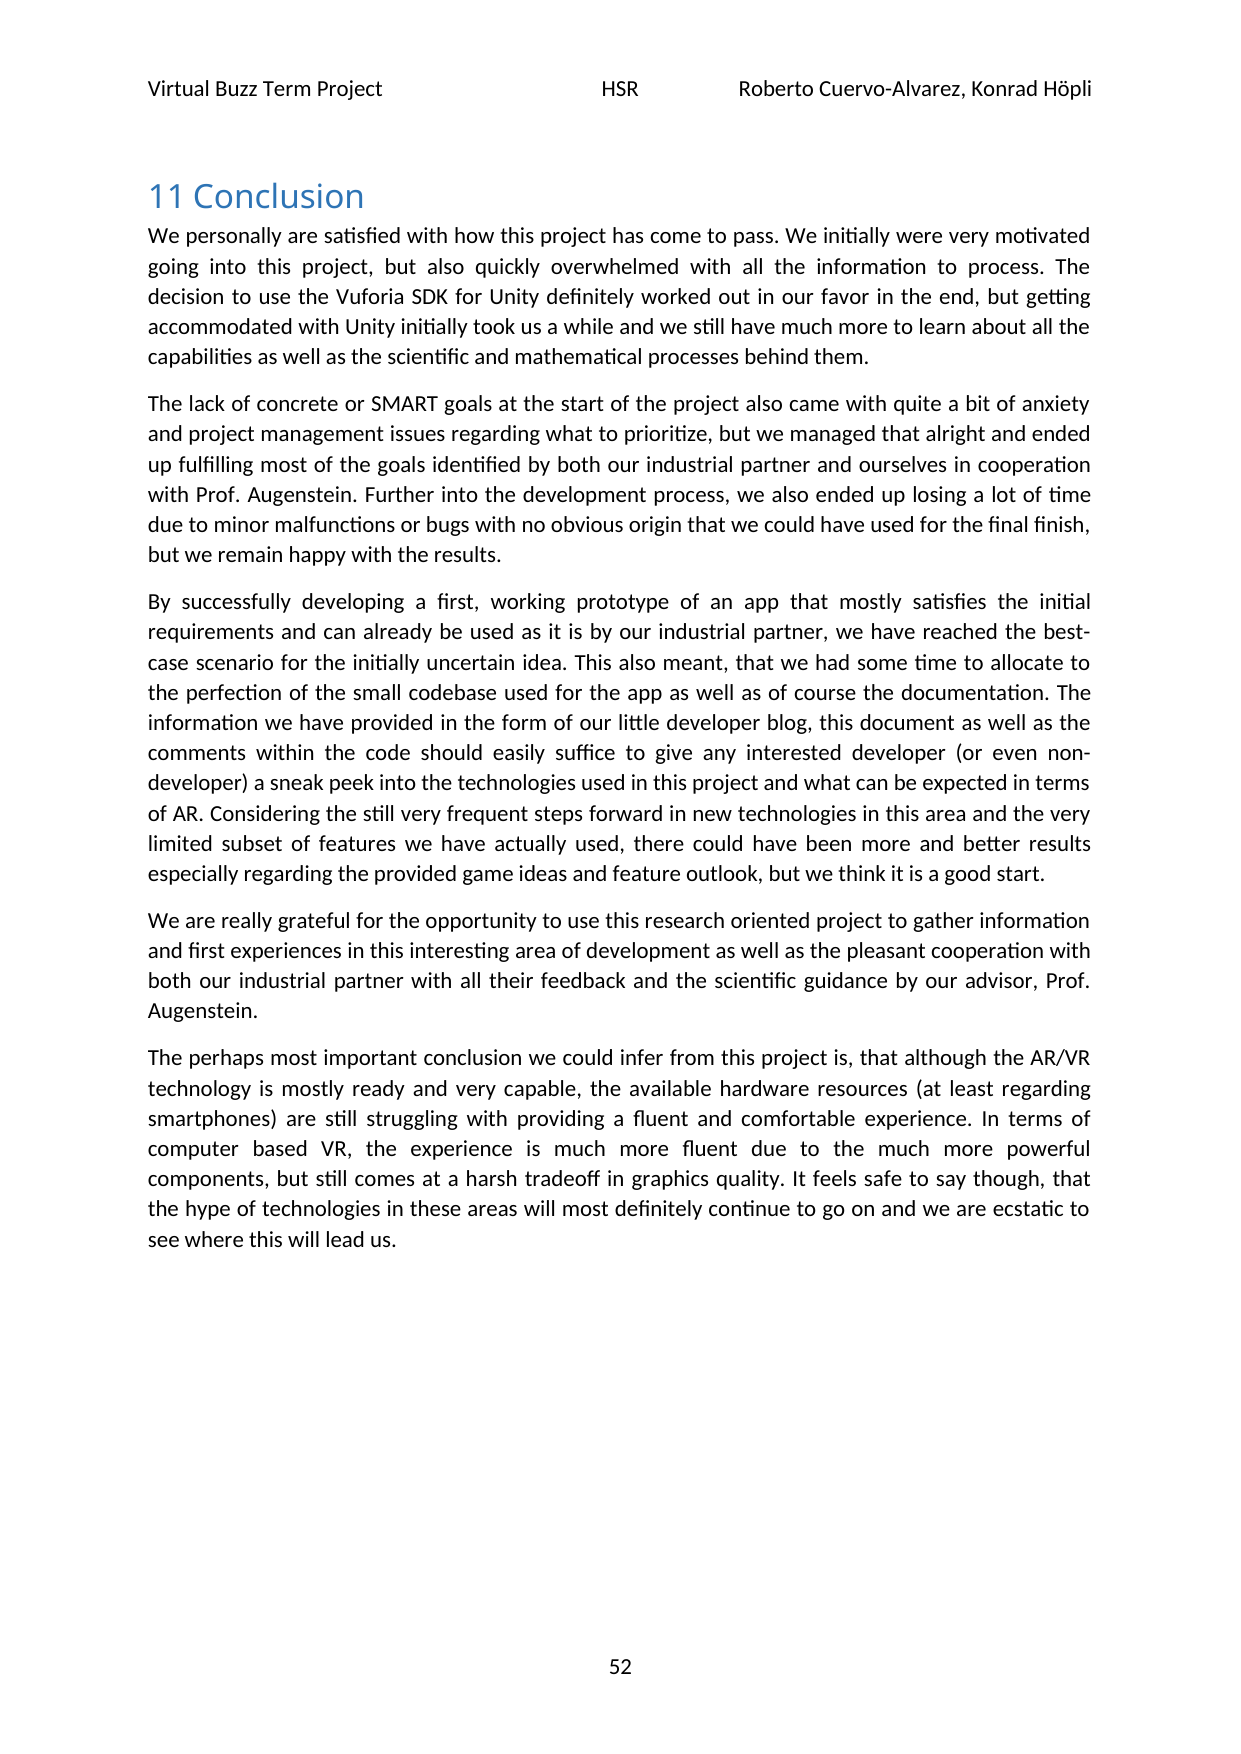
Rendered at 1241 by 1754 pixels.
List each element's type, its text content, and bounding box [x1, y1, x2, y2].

subtitle Conclusion [148, 173, 1093, 218]
text By successfully developing a first, working prototype of an app that mostly satisfies the initial requirements and can already be used as it is by our industrial partner, we have reached the best-case scenario for the initially uncertain idea. This also meant, that we had some time to allocate to the perfection of the small codebase used for the app as well as of course the documentation. The information we have provided in the form of our little developer blog, this document as well as the comments within the code should easily suffice to give any interested developer (or even non-developer) a sneak peek into the technologies used in this project and what can be expected in terms of AR. Considering the still very frequent steps forward in new technologies in this area and the very limited subset of features we have actually used, there could have been more and better results especially regarding the provided game ideas and feature outlook, but we think it is a good start. [148, 587, 1093, 887]
text The perhaps most important conclusion we could infer from this project is, that although the AR/VR technology is mostly ready and very capable, the available hardware resources (at least regarding smartphones) are still struggling with providing a fluent and comfortable experience. In terms of computer based VR, the experience is much more fluent due to the much more powerful components, but still comes at a harsh tradeoff in graphics quality. It feels safe to say though, that the hype of technologies in these areas will most definitely continue to go on and we are ecstatic to see where this will lead us. [148, 1043, 1093, 1253]
text We are really grateful for the opportunity to use this research oriented project to gather information and first experiences in this interesting area of development as well as the pleasant cooperation with both our industrial partner with all their feedback and the scientific guidance by our advisor, Prof. Augenstein. [148, 906, 1093, 1024]
text We personally are satisfied with how this project has come to pass. We initially were very motivated going into this project, but also quickly overwhelmed with all the information to process. The decision to use the Vuforia SDK for Unity definitely worked out in our favor in the end, but getting accommodated with Unity initially took us a while and we still have much more to learn about all the capabilities as well as the scientific and mathematical processes behind them. [148, 222, 1093, 370]
text The lack of concrete or SMART goals at the start of the project also came with quite a bit of anxiety and project management issues regarding what to prioritize, but we managed that alright and ended up fulfilling most of the goals identified by both our industrial partner and ourselves in cooperation with Prof. Augenstein. Further into the development process, we also ended up losing a lot of time due to minor malfunctions or bugs with no obvious origin that we could have used for the final finish, but we remain happy with the results. [148, 389, 1093, 568]
